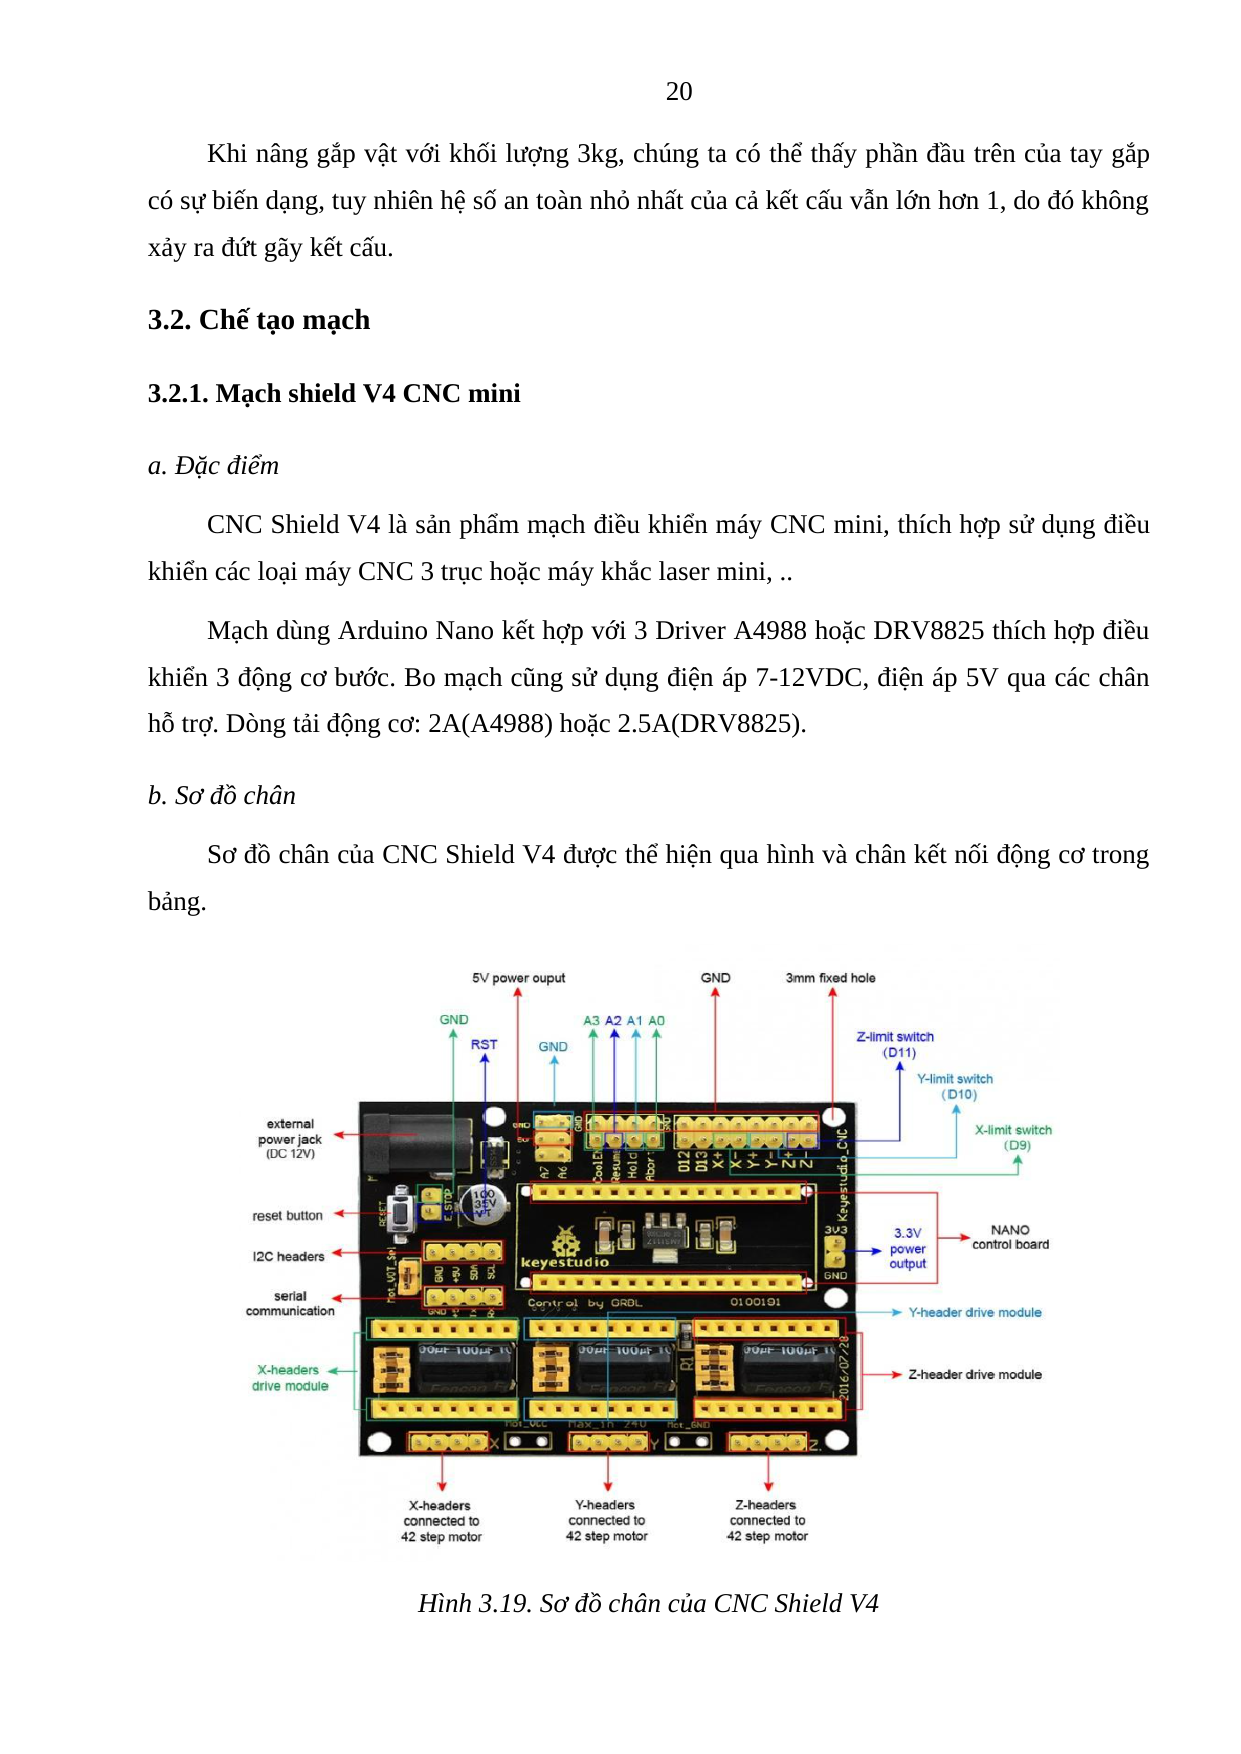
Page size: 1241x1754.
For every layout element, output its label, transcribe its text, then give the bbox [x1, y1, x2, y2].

subtitle Chế tạo mạch [148, 302, 1152, 336]
subtitle Đặc điểm [148, 449, 1152, 480]
text Khi nâng gắp vật với khối lượng 3kg, chúng ta có thể thấy phần đầu trên của tay gắp có sự biến dạng, tuy nhiên hệ số an toàn nhỏ nhất của cả kết cấu vẫn lớn hơn 1, do đó không xảy ra đứt gãy kết cấu. [148, 137, 1152, 262]
text CNC Shield V4 là sản phẩm mạch điều khiển máy CNC mini, thích hợp sử dụng điều khiển các loại máy CNC 3 trục hoặc máy khắc laser mini, .. [148, 508, 1152, 586]
picture [239, 944, 1061, 1562]
subtitle Sơ đồ chân [148, 779, 1152, 810]
text Sơ đồ chân của CNC Shield V4 được thể hiện qua hình và chân kết nối động cơ trong bảng. [148, 838, 1152, 916]
subtitle Mạch shield V4 CNC mini [148, 378, 1152, 409]
text Mạch dùng Arduino Nano kết hợp với 3 Driver A4988 hoặc DRV8825 thích hợp điều khiển 3 động cơ bước. Bo mạch cũng sử dụng điện áp 7-12VDC, điện áp 5V qua các chân hỗ trợ. Dòng tải động cơ: 2A(A4988) hoặc 2.5A(DRV8825). [148, 614, 1152, 739]
